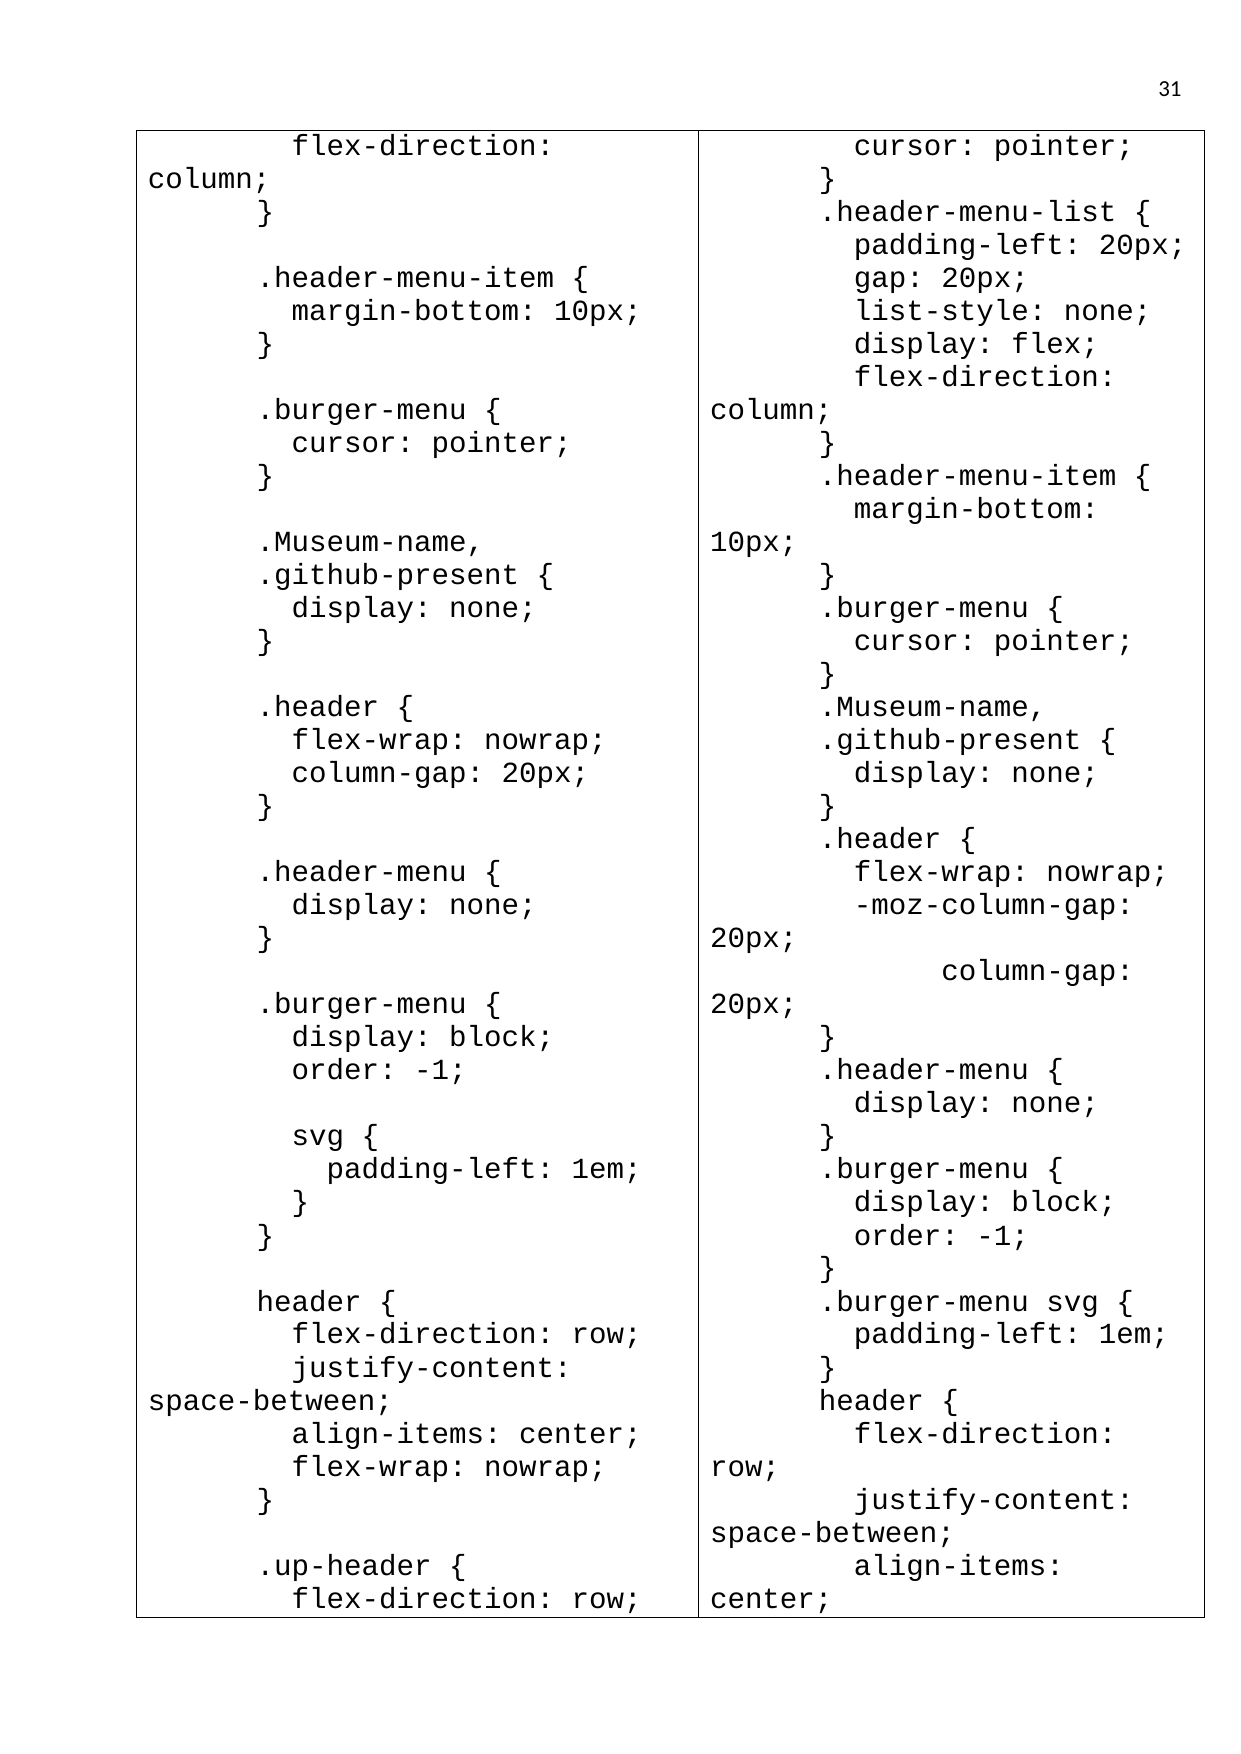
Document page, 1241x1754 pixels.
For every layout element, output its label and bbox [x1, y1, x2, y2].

table_cell [137, 131, 698, 1617]
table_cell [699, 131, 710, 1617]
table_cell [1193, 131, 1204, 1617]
